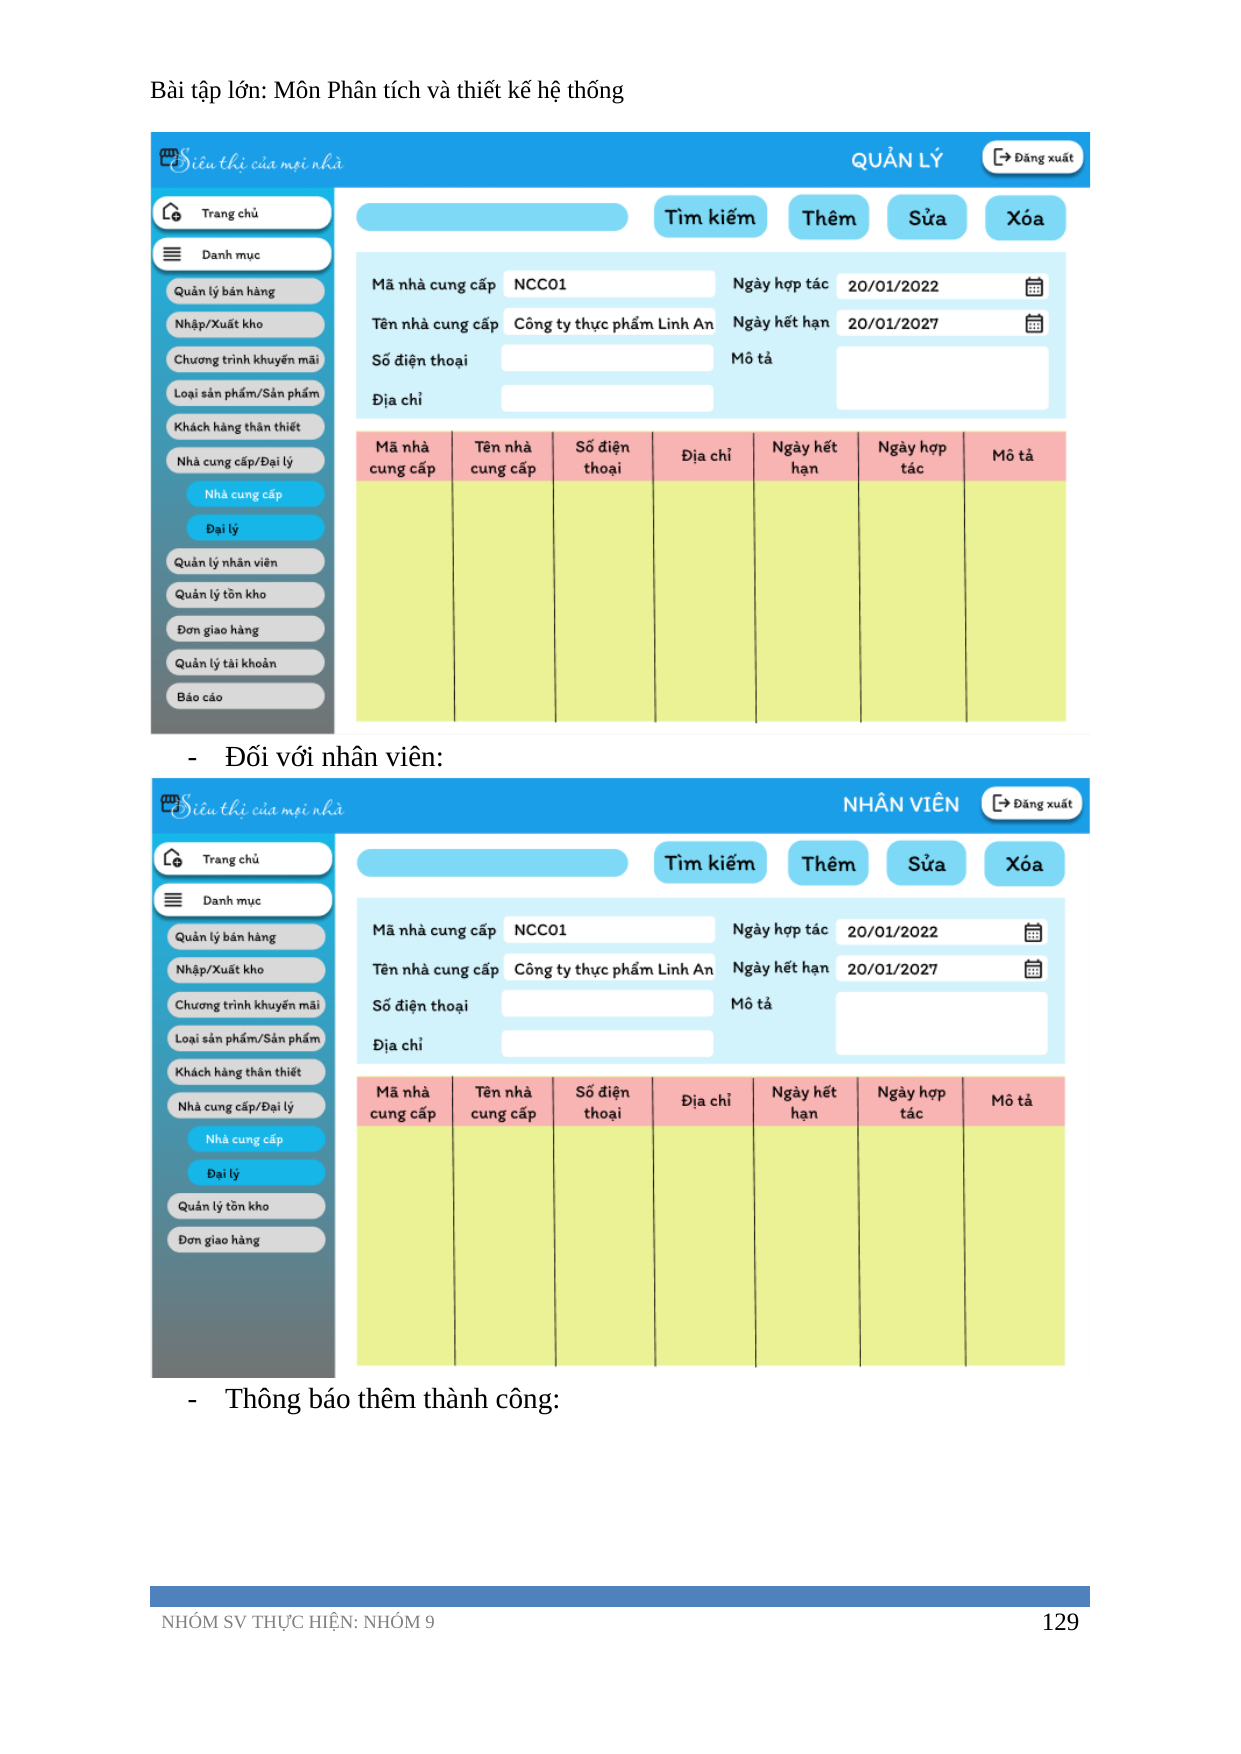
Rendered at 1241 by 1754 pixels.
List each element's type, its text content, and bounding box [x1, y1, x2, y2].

list Đối với nhân viên: [187, 739, 1090, 772]
list Thông báo thêm thành công: [187, 1382, 1090, 1415]
picture [150, 777, 1091, 1378]
picture [150, 132, 1091, 735]
